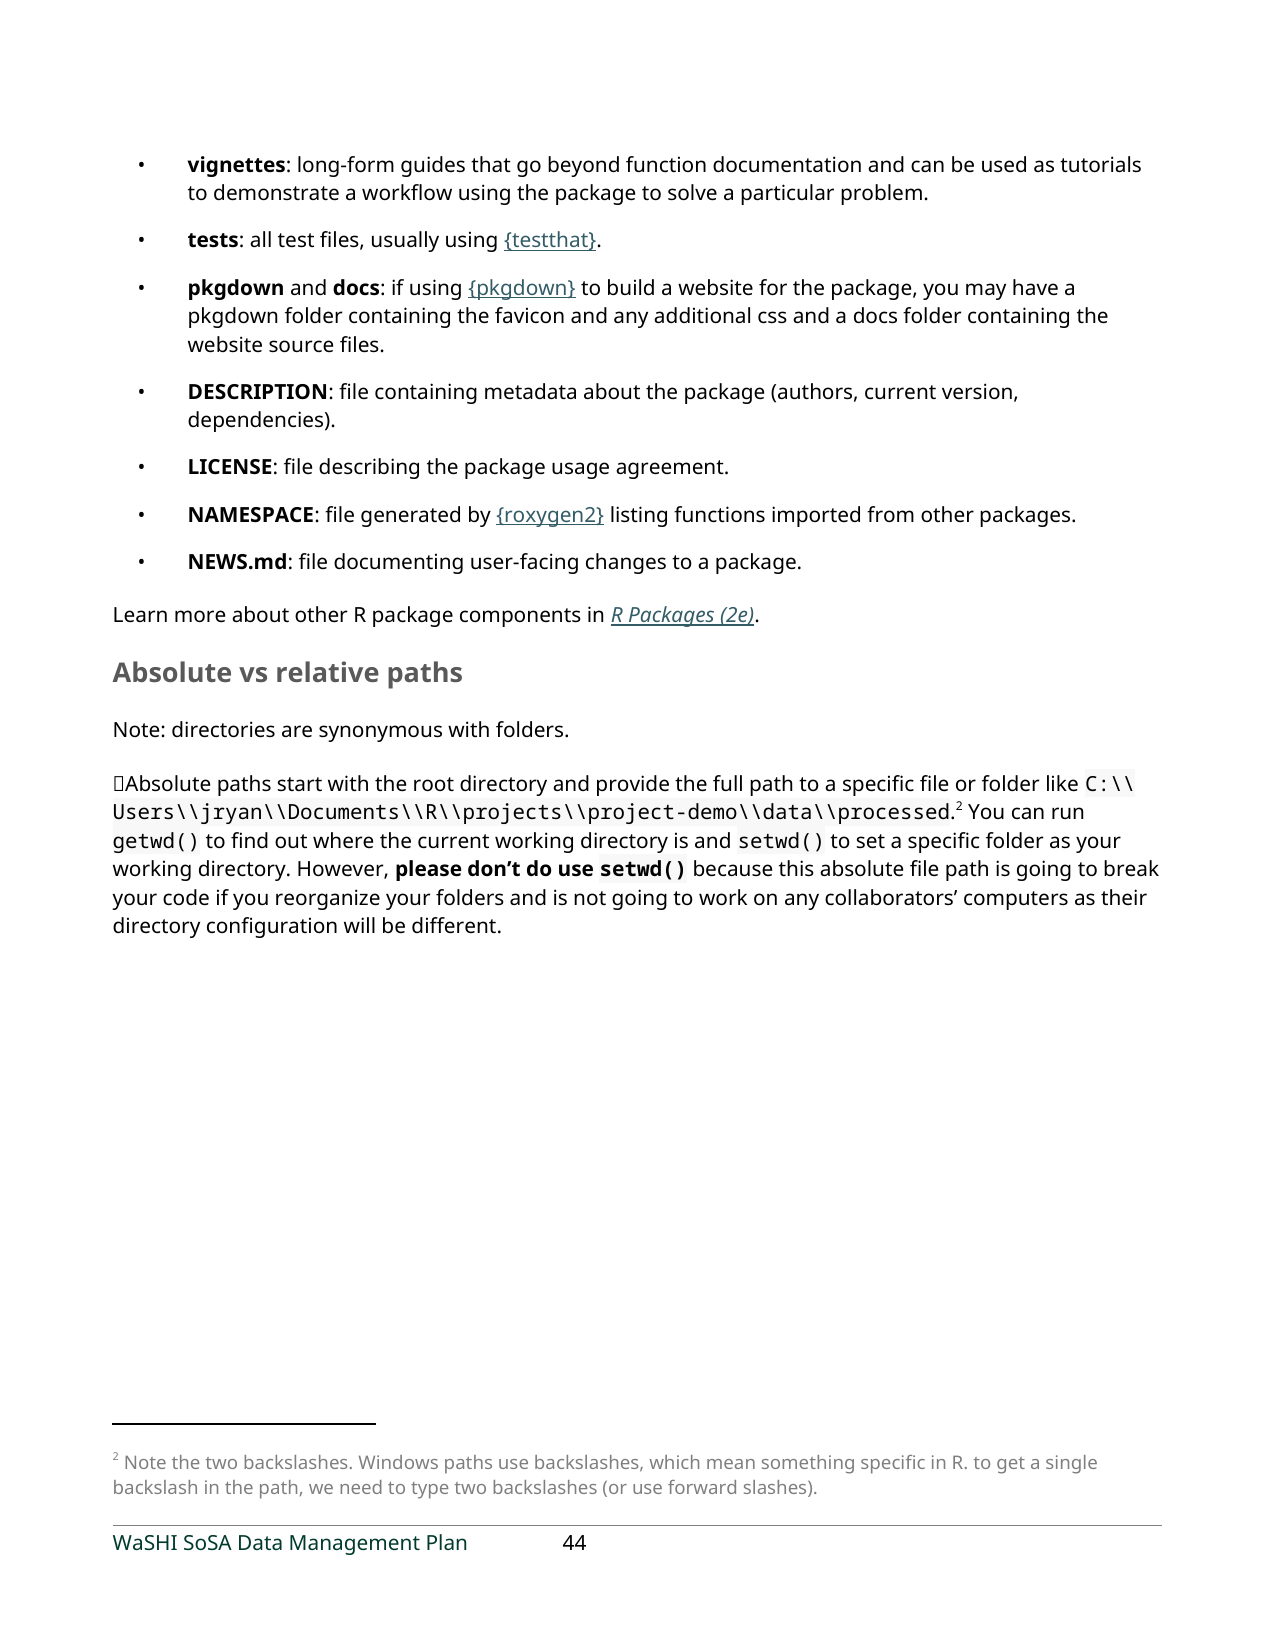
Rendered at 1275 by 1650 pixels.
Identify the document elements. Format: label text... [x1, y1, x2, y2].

subtitle Absolute vs relative paths [112, 654, 1162, 691]
list pkgdown and docs: if using {pkgdown} to build a website for the package, you may have a pkgdown folder containing the favicon and any additional css and a docs folder containing the website source files. [137, 273, 1162, 358]
list vignettes: long-form guides that go beyond function documentation and can be used as tutorials to demonstrate a workflow using the package to solve a particular problem. [137, 150, 1162, 207]
text Note: directories are synonymous with folders. [112, 716, 1162, 744]
list DESCRIPTION: file containing metadata about the package (authors, current version, dependencies). [137, 377, 1162, 434]
list NAMESPACE: file generated by {roxygen2} listing functions imported from other packages. [137, 500, 1162, 528]
text Learn more about other R package components in R Packages (2e). [112, 600, 1162, 629]
list NEWS.md: file documenting user-facing changes to a package. [137, 547, 1162, 575]
list tests: all test files, usually using {testthat}. [137, 226, 1162, 254]
list LICENSE: file describing the package usage agreement. [137, 452, 1162, 481]
text ❌Absolute paths start with the root directory and provide the full path to a specific file or folder like C:\\Users\\jryan\\Documents\\R\\projects\\project-demo\\data\\processed. You can run getwd() to find out where the current working directory is and setwd() to set a specific folder as your working directory. However, please don’t do use setwd() because this absolute file path is going to break your code if you reorganize your folders and is not going to work on any collaborators’ computers as their directory configuration will be different. [112, 769, 1162, 940]
